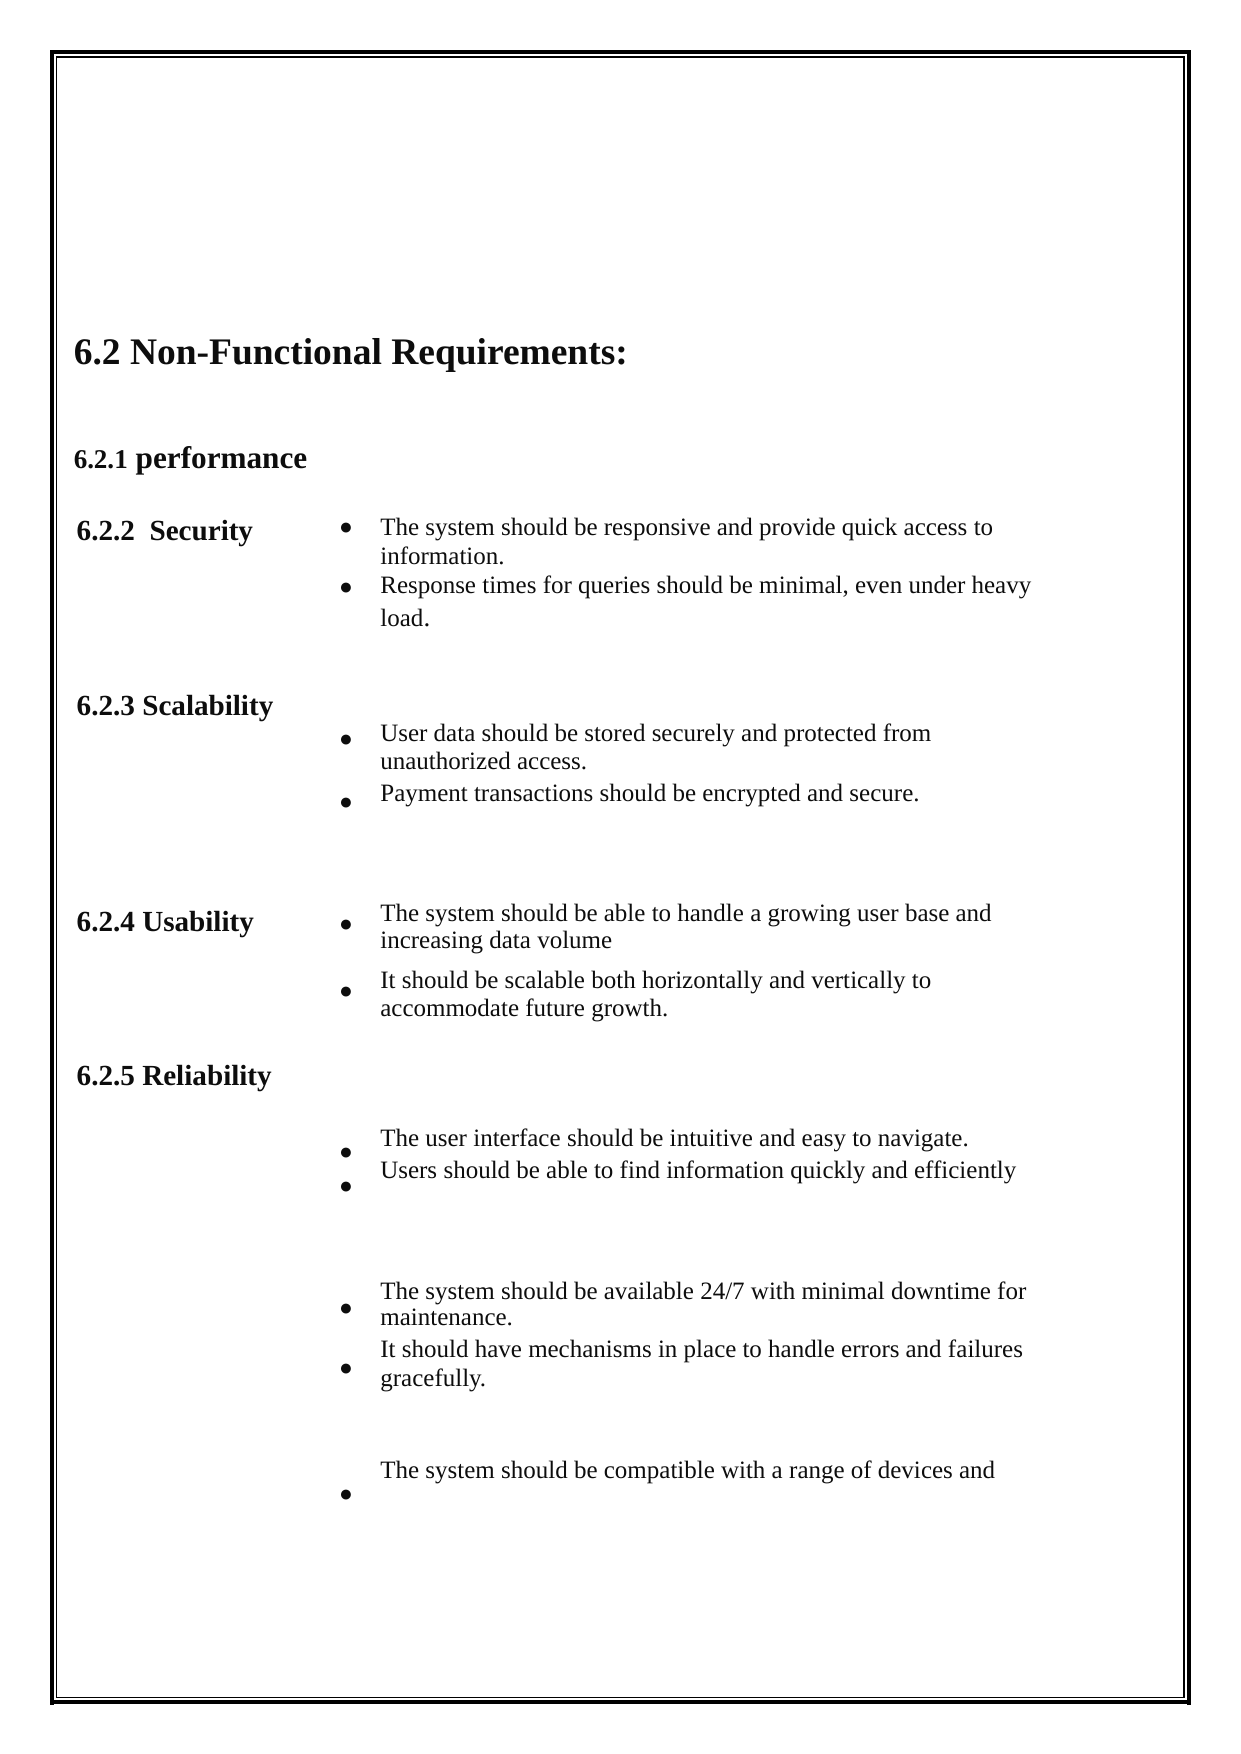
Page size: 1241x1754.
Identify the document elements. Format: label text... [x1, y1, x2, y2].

table_header ● ● ● ● ● ● ● ● ● ● ● [339, 510, 376, 1509]
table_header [376, 510, 1037, 1509]
table_header 6.2.2 Security 6.2.3 Scalability 6.2.4 Usability 6.2.5 Reliability [76, 510, 339, 1509]
text 6.2.1 performance [73, 439, 1165, 475]
text 6.2 Non-Functional Requirements: [73, 329, 1165, 372]
